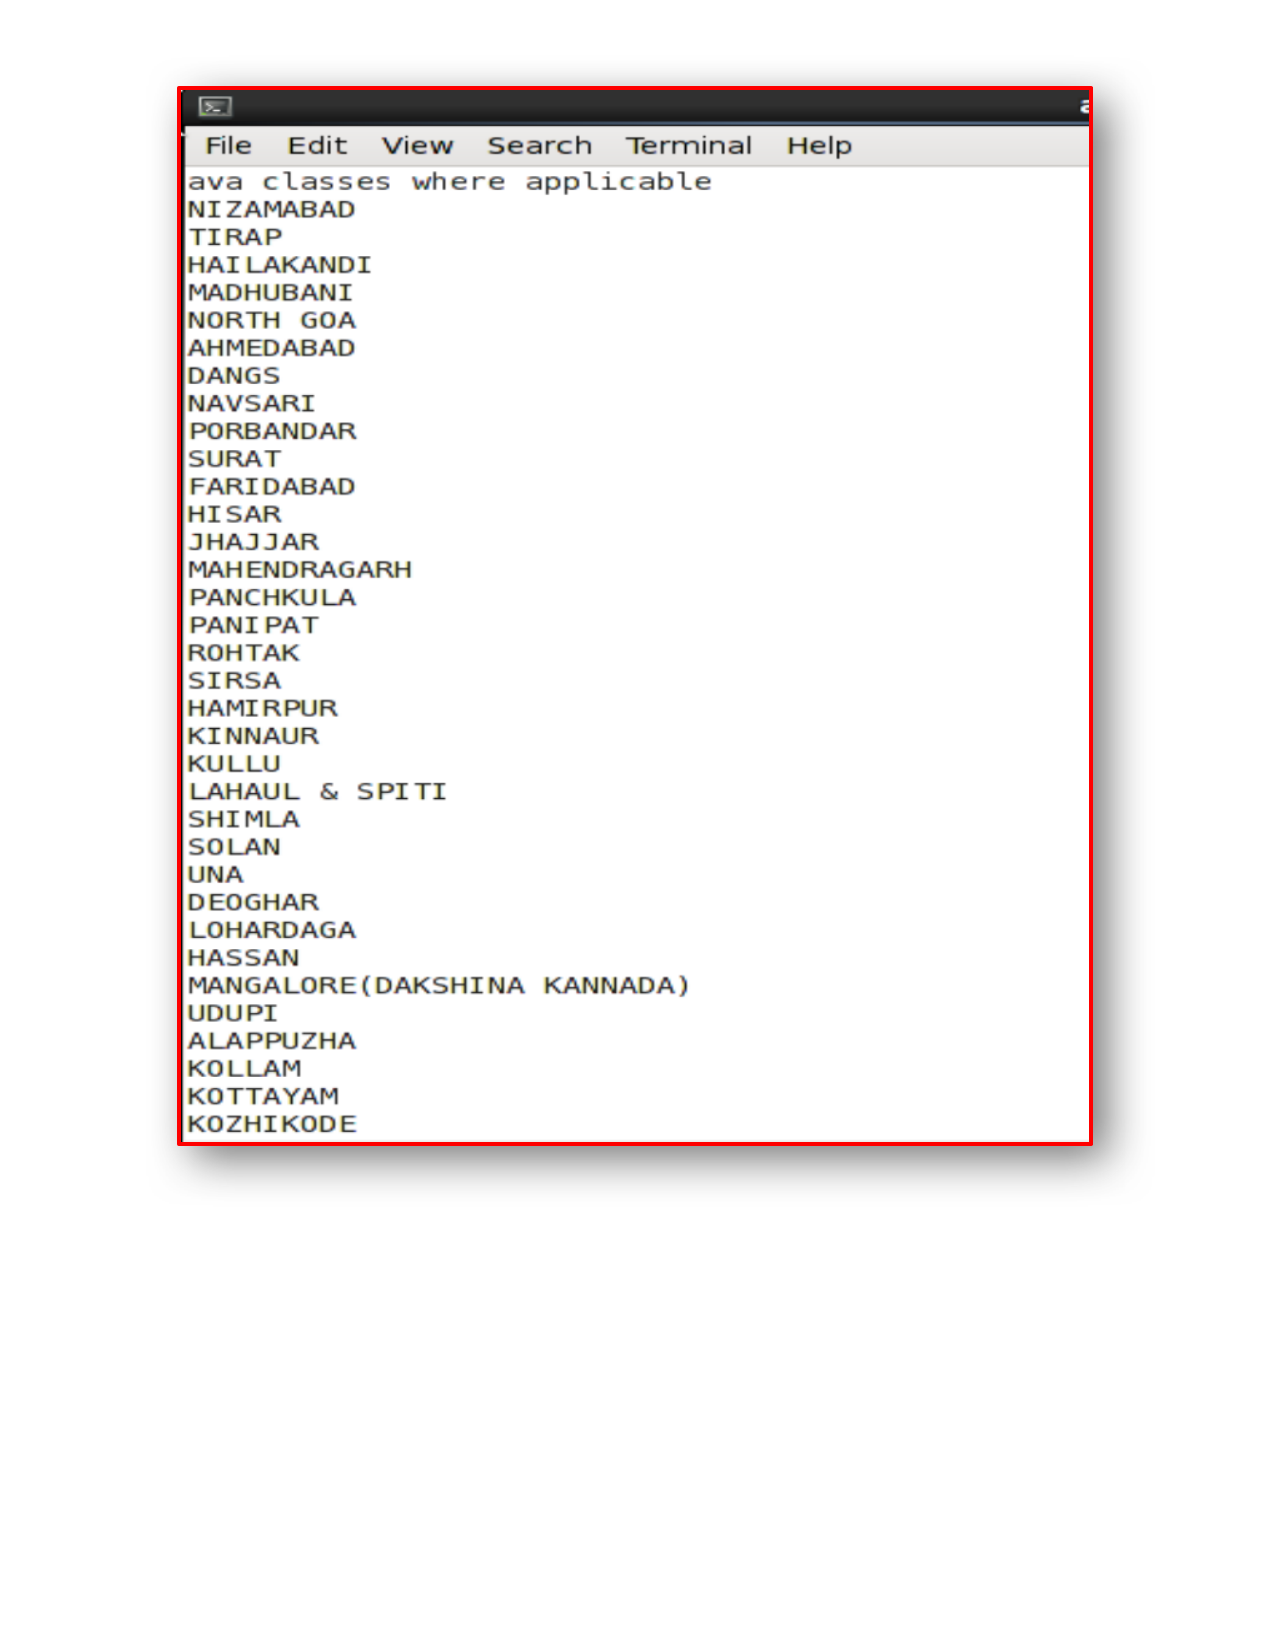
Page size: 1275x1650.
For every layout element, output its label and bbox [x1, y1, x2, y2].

picture [181, 90, 1089, 1142]
